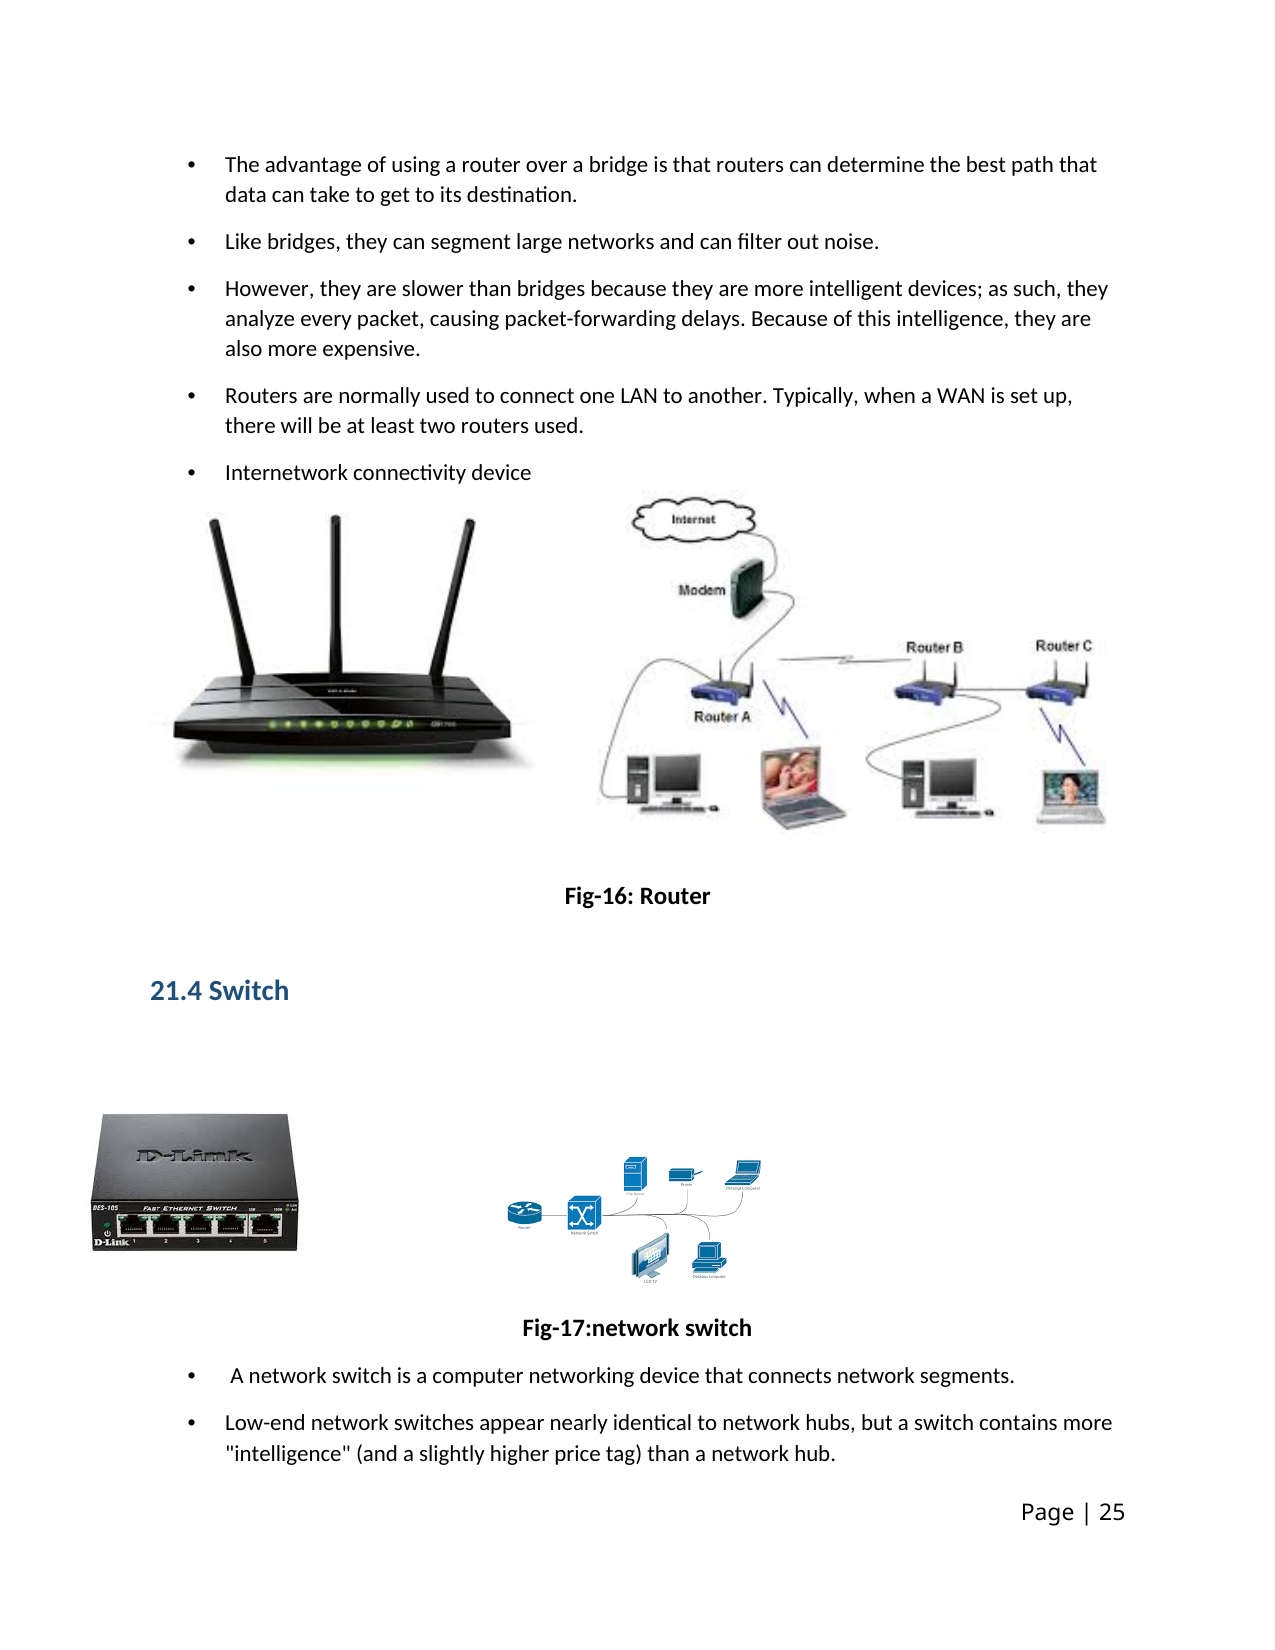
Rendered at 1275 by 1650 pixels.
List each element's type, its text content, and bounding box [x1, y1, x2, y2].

picture [86, 1073, 304, 1291]
list A network switch is a computer networking device that connects network segments. [187, 1362, 1125, 1390]
list However, they are slower than bridges because they are more intelligent devices; as such, they analyze every packet, causing packet-forwarding delays. Because of this intelligence, they are also more expensive. [187, 274, 1125, 362]
text Fig-17:network switch [150, 1312, 1125, 1343]
picture [150, 487, 548, 799]
subtitle 21.4 Switch [150, 972, 1125, 1008]
picture [493, 1143, 785, 1301]
list Like bridges, they can segment large networks and can filter out noise. [187, 227, 1125, 255]
list Routers are normally used to connect one LAN to another. Typically, when a WAN is set up, there will be at least two routers used. [187, 381, 1125, 439]
list Low-end network switches appear nearly identical to network hubs, but a switch contains more "intelligence" (and a slightly higher price tag) than a network hub. [187, 1408, 1125, 1467]
list Internetwork connectivity device [187, 458, 1125, 486]
list The advantage of using a router over a bridge is that routers can determine the best path that data can take to get to its destination. [187, 150, 1125, 208]
text Fig-16: Router [150, 880, 1125, 911]
picture [596, 490, 1114, 834]
